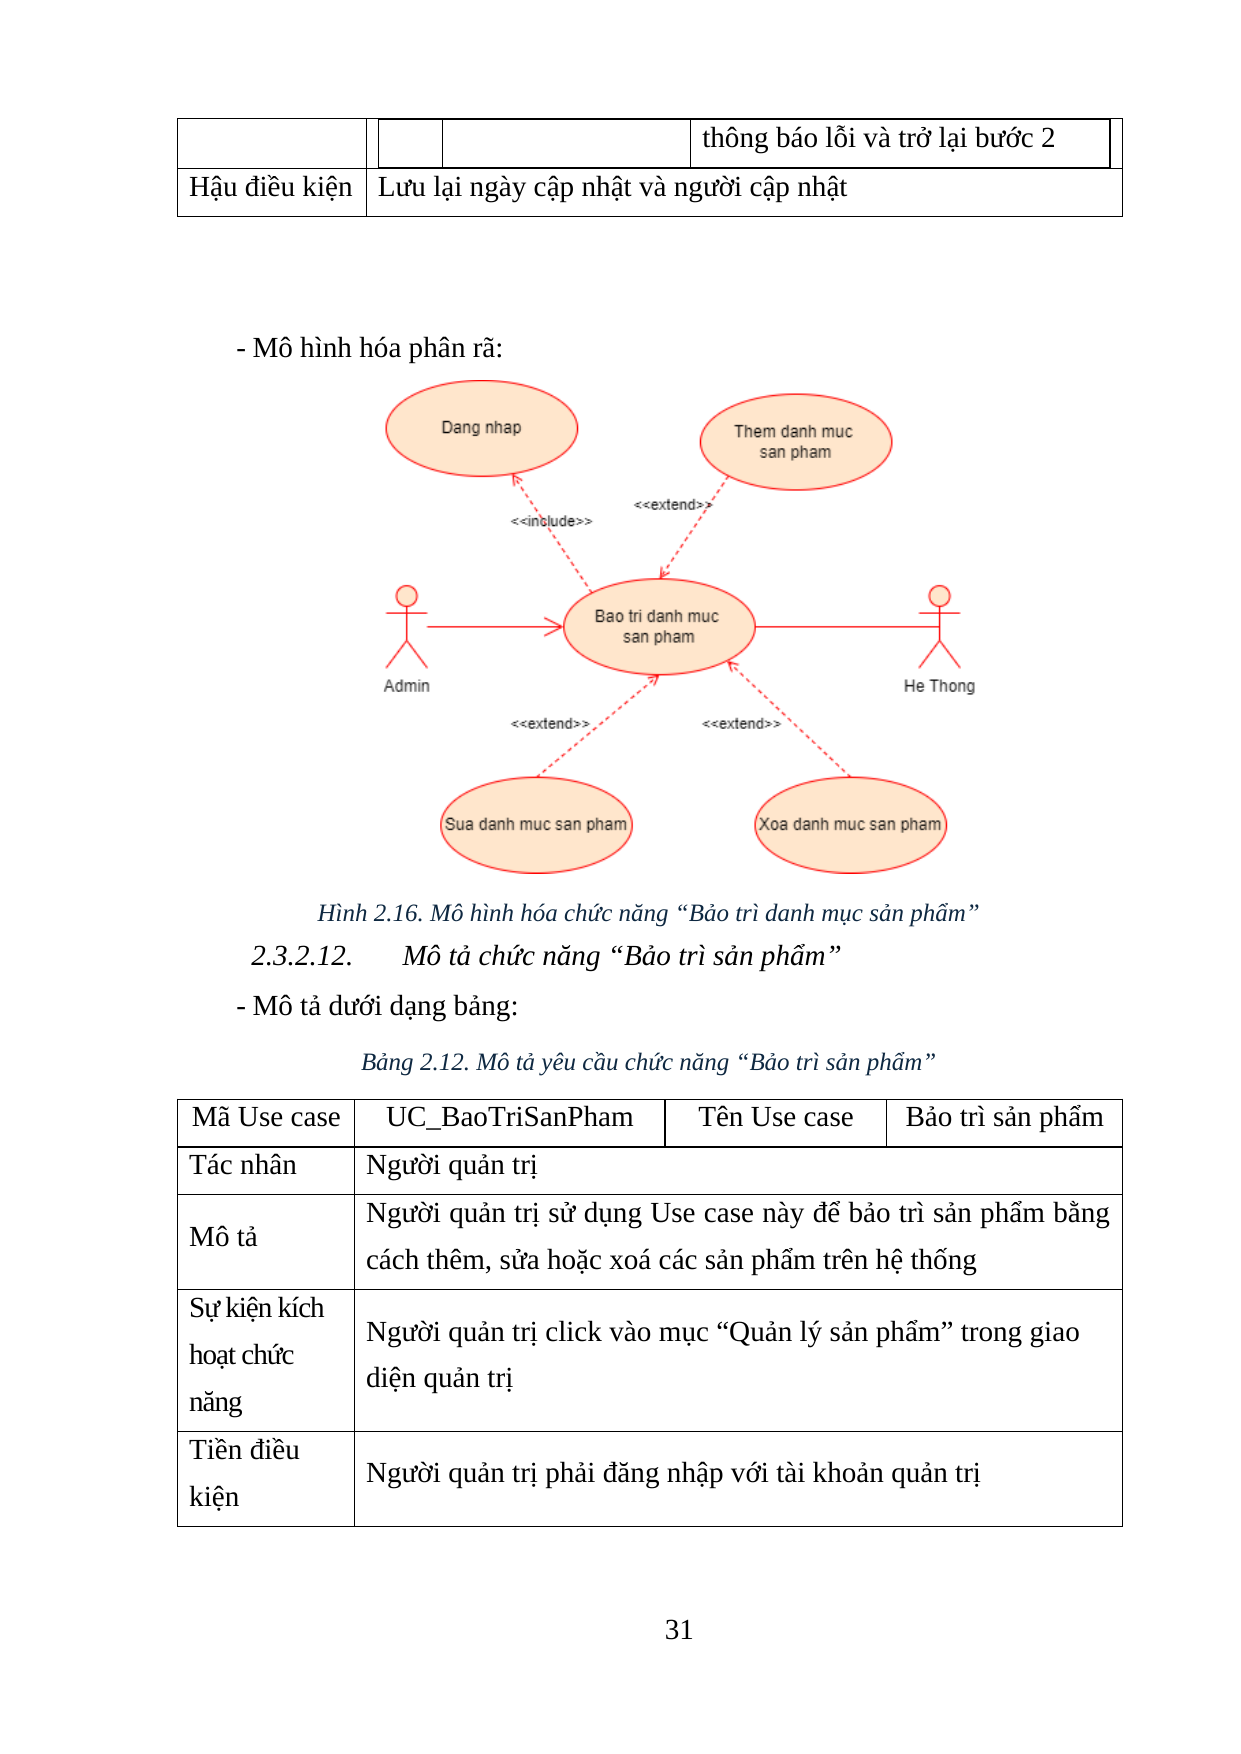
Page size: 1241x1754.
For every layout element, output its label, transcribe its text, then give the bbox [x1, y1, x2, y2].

table_cell Tác nhân [178, 1148, 354, 1194]
table_cell Lưu lại ngày cập nhật và người cập nhật [367, 169, 1122, 216]
table_cell Người quản trị click vào mục “Quản lý sản phẩm” trong giao diện quản trị [355, 1290, 1122, 1431]
table_cell [443, 120, 690, 167]
table_cell [1111, 119, 1122, 168]
subtitle Mô tả chức năng “Bảo trì sản phẩm” [251, 938, 1122, 972]
table_cell Hậu điều kiện [178, 169, 366, 216]
picture [383, 380, 976, 874]
table_header Bảo trì sản phẩm [887, 1100, 1122, 1146]
table_header Mã Use case [178, 1100, 354, 1146]
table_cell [178, 119, 366, 168]
text Bảng 2.12. Mô tả yêu cầu chức năng “Bảo trì sản phẩm” [177, 1047, 1122, 1076]
table_cell Tiền điều kiện [178, 1432, 354, 1526]
table_header UC_BaoTriSanPham [355, 1100, 664, 1146]
table_cell Mô tả [178, 1195, 354, 1289]
table_cell Sự kiện kích hoạt chức năng [178, 1290, 354, 1431]
table_cell [367, 119, 378, 168]
table_header Tên Use case [666, 1100, 886, 1146]
table_cell [379, 120, 442, 167]
table_cell Người quản trị phải đăng nhập với tài khoản quản trị [355, 1432, 1122, 1526]
table_cell Người quản trị sử dụng Use case này để bảo trì sản phẩm bằng cách thêm, sửa hoặc xoá các sản phẩm trên hệ thống [355, 1195, 1122, 1289]
list Mô tả dưới dạng bảng: [177, 988, 1122, 1022]
table_cell [691, 120, 1109, 167]
table_cell Người quản trị [355, 1148, 1122, 1194]
list Mô hình hóa phân rã: [177, 330, 1122, 364]
